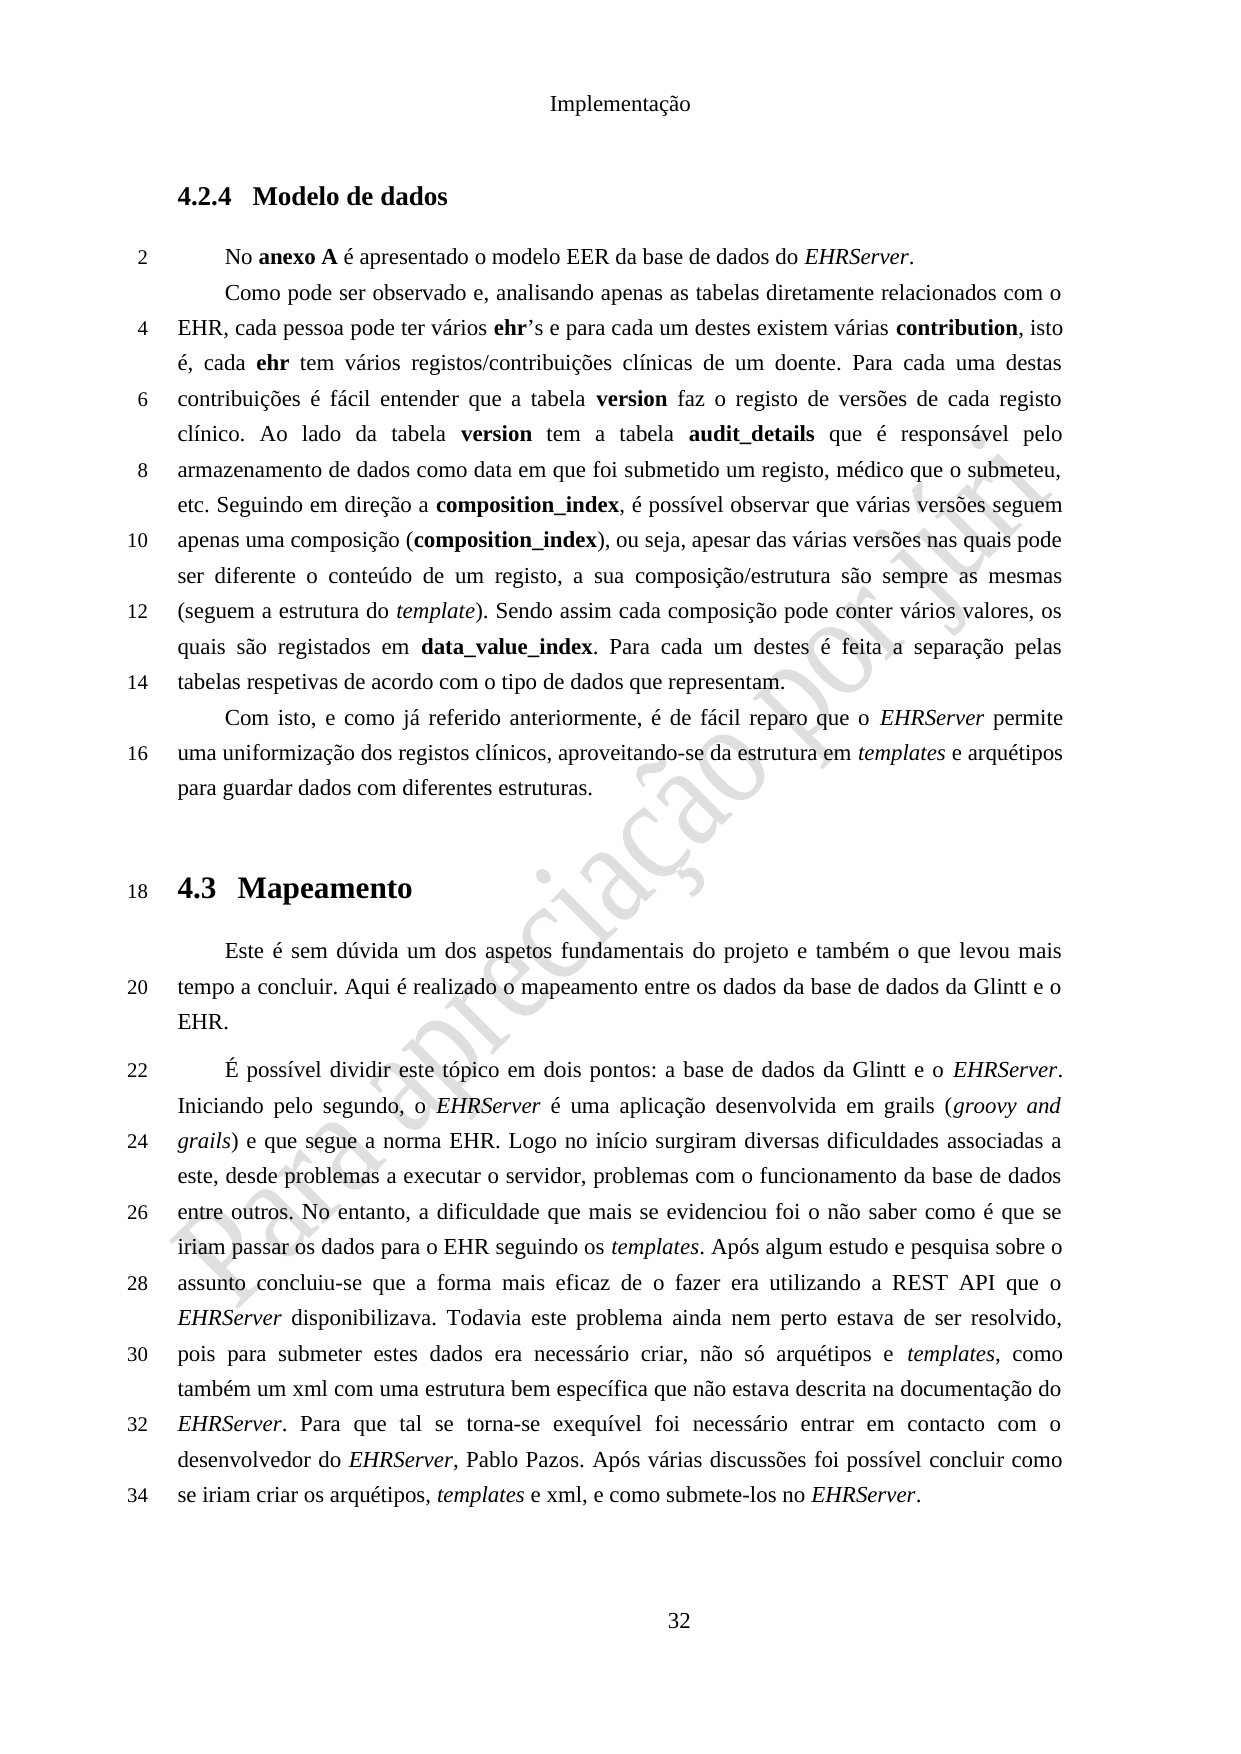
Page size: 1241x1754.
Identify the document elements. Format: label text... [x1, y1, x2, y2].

text Como pode ser observado e, analisando apenas as tabelas diretamente relacionados com o EHR, cada pessoa pode ter vários ehr’s e para cada um destes existem várias contribution, isto é, cada ehr tem vários registos/contribuições clínicas de um doente. Para cada uma destas contribuições é fácil entender que a tabela version faz o registo de versões de cada registo clínico. Ao lado da tabela version tem a tabela audit_details que é responsável pelo armazenamento de dados como data em que foi submetido um registo, médico que o submeteu, etc. Seguindo em direção a composition_index, é possível observar que várias versões seguem apenas uma composição (composition_index), ou seja, apesar das várias versões nas quais pode ser diferente o conteúdo de um registo, a sua composição/estrutura são sempre as mesmas (seguem a estrutura do template). Sendo assim cada composição pode conter vários valores, os quais são registados em data_value_index. Para cada um destes é feita a separação pelas tabelas respetivas de acordo com o tipo de dados que representam. [177, 272, 1063, 697]
text É possível dividir este tópico em dois pontos: a base de dados da Glintt e o EHRServer. Iniciando pelo segundo, o EHRServer é uma aplicação desenvolvida em grails (groovy and grails) e que segue a norma EHR. Logo no início surgiram diversas dificuldades associadas a este, desde problemas a executar o servidor, problemas com o funcionamento da base de dados entre outros. No entanto, a dificuldade que mais se evidenciou foi o não saber como é que se iriam passar os dados para o EHR seguindo os templates. Após algum estudo e pesquisa sobre o assunto concluiu-se que a forma mais eficaz de o fazer era utilizando a REST API que o EHRServer disponibilizava. Todavia este problema ainda nem perto estava de ser resolvido, pois para submeter estes dados era necessário criar, não só arquétipos e templates, como também um xml com uma estrutura bem específica que não estava descrita na documentação do EHRServer. Para que tal se torna-se exequível foi necessário entrar em contacto com o desenvolvedor do EHRServer, Pablo Pazos. Após várias discussões foi possível concluir como se iriam criar os arquétipos, templates e xml, e como submete-los no EHRServer. [177, 1049, 1063, 1510]
subtitle Mapeamento [177, 869, 1063, 906]
subtitle Modelo de dados [177, 177, 1063, 213]
text No anexo A é apresentado o modelo EER da base de dados do EHRServer. [177, 236, 1063, 272]
text Este é sem dúvida um dos aspetos fundamentais do projeto e também o que levou mais tempo a concluir. Aqui é realizado o mapeamento entre os dados da base de dados da Glintt e o EHR. [177, 931, 1063, 1037]
text Com isto, e como já referido anteriormente, é de fácil reparo que o EHRServer permite uma uniformização dos registos clínicos, aproveitando-se da estrutura em templates e arquétipos para guardar dados com diferentes estruturas. [177, 697, 1063, 803]
